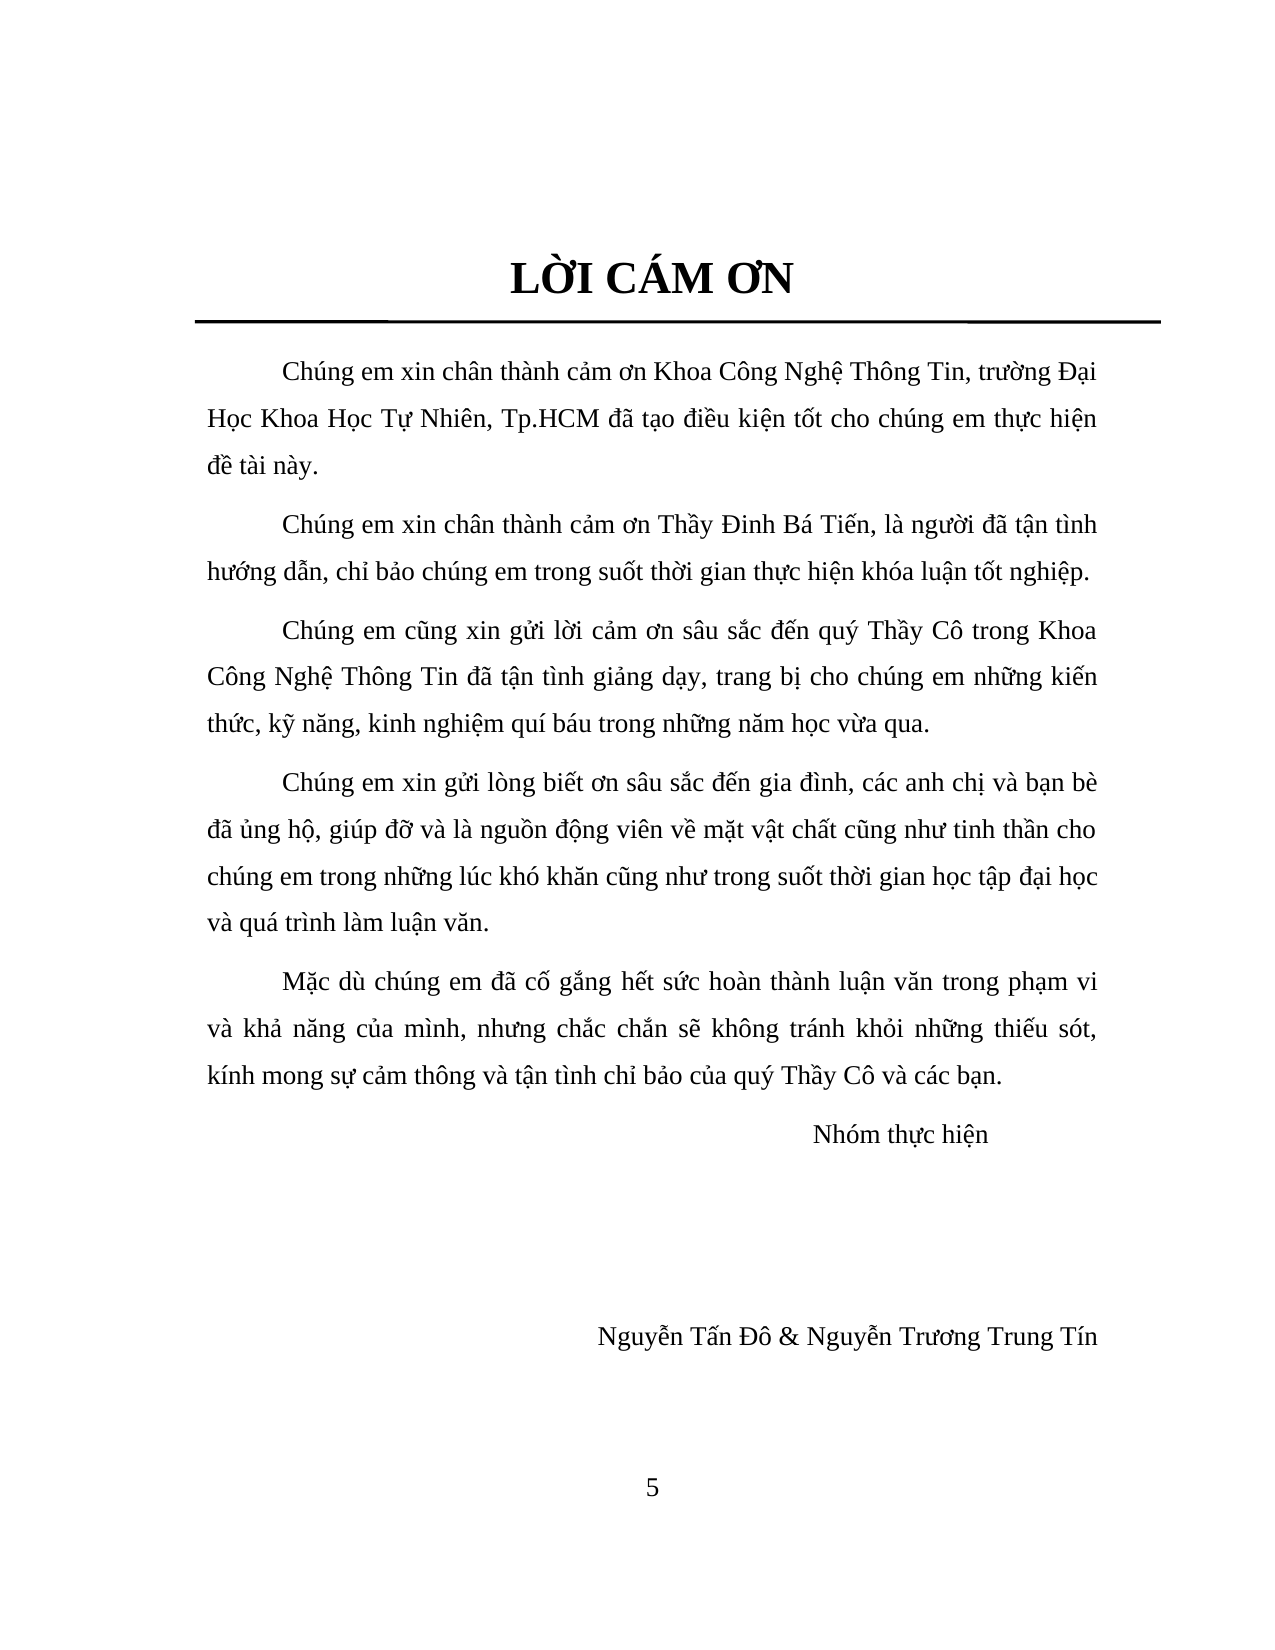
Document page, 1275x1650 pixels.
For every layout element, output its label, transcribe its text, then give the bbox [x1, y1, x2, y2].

text Chúng em xin chân thành cảm ơn Thầy Đinh Bá Tiến, là người đã tận tình hướng dẫn, chỉ bảo chúng em trong suốt thời gian thực hiện khóa luận tốt nghiệp. [207, 508, 1098, 586]
text Chúng em xin chân thành cảm ơn Khoa Công Nghệ Thông Tin, trường Đại Học Khoa Học Tự Nhiên, Tp.HCM đã tạo điều kiện tốt cho chúng em thực hiện đề tài này. [207, 355, 1098, 480]
text Chúng em xin gửi lòng biết ơn sâu sắc đến gia đình, các anh chị và bạn bè đã ủng hộ, giúp đỡ và là nguồn động viên về mặt vật chất cũng như tinh thần cho chúng em trong những lúc khó khăn cũng như trong suốt thời gian học tập đại học và quá trình làm luận văn. [207, 766, 1098, 937]
text Mặc dù chúng em đã cố gắng hết sức hoàn thành luận văn trong phạm vi và khả năng của mình, nhưng chắc chắn sẽ không tránh khỏi những thiếu sót, kính mong sự cảm thông và tận tình chỉ bảo của quý Thầy Cô và các bạn. [207, 965, 1098, 1090]
text Nhóm thực hiện [207, 1118, 1098, 1149]
text Nguyễn Tấn Đô & Nguyễn Trương Trung Tín [207, 1320, 1098, 1352]
text LỜI CÁM ƠN [207, 251, 1098, 303]
text Chúng em cũng xin gửi lời cảm ơn sâu sắc đến quý Thầy Cô trong Khoa Công Nghệ Thông Tin đã tận tình giảng dạy, trang bị cho chúng em những kiến thức, kỹ năng, kinh nghiệm quí báu trong những năm học vừa qua. [207, 614, 1098, 738]
